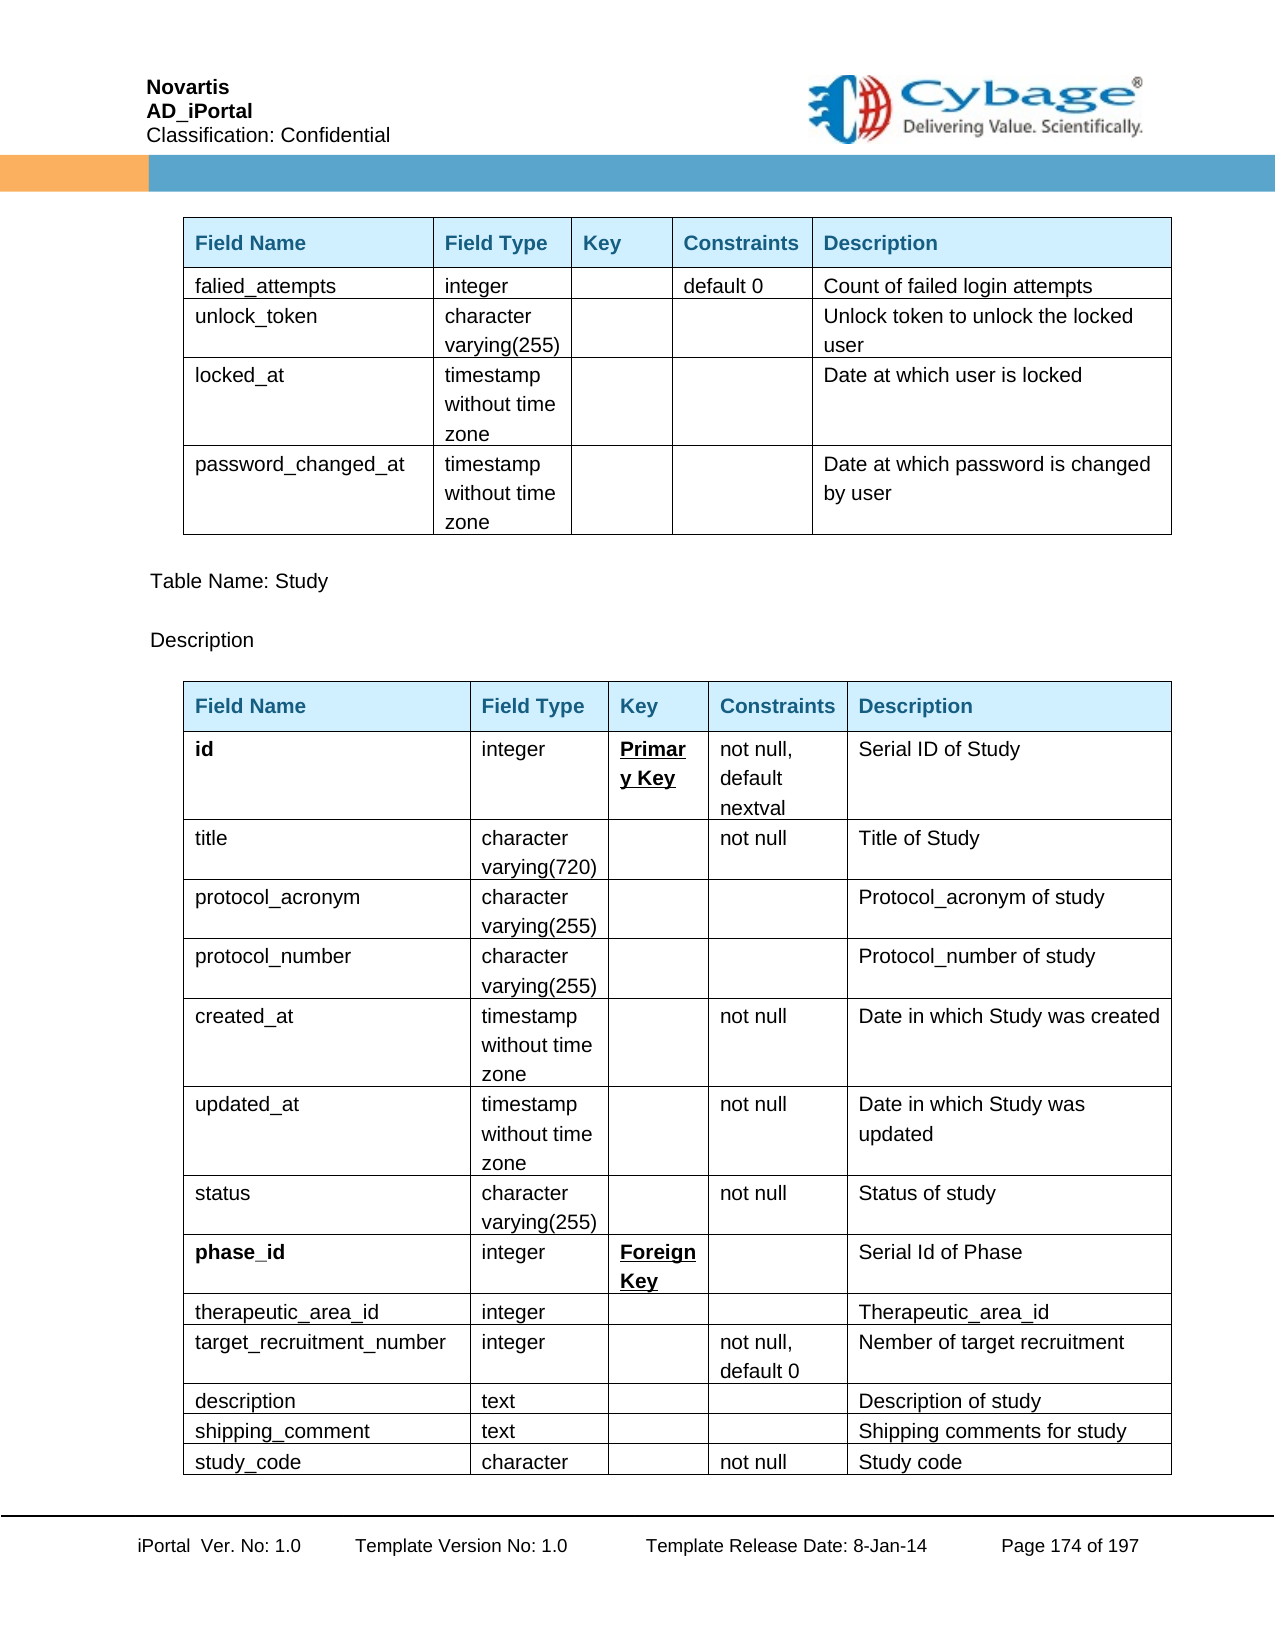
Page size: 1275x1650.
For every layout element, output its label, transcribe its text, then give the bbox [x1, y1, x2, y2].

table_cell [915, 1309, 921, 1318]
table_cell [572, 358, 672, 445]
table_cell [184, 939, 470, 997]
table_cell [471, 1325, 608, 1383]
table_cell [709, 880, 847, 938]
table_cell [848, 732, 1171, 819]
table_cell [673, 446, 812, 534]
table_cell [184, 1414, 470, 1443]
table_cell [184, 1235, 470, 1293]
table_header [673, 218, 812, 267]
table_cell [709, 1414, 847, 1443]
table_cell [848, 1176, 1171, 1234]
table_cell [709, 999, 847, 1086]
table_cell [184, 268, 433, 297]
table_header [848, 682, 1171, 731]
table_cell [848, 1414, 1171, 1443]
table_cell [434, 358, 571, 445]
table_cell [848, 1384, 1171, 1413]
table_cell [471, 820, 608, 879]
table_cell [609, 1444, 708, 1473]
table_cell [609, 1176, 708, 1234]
text Description [150, 622, 1125, 652]
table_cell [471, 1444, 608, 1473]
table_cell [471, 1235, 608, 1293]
text Table Name: Study [150, 564, 1125, 593]
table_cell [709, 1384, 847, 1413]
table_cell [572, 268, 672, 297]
picture [808, 75, 1143, 144]
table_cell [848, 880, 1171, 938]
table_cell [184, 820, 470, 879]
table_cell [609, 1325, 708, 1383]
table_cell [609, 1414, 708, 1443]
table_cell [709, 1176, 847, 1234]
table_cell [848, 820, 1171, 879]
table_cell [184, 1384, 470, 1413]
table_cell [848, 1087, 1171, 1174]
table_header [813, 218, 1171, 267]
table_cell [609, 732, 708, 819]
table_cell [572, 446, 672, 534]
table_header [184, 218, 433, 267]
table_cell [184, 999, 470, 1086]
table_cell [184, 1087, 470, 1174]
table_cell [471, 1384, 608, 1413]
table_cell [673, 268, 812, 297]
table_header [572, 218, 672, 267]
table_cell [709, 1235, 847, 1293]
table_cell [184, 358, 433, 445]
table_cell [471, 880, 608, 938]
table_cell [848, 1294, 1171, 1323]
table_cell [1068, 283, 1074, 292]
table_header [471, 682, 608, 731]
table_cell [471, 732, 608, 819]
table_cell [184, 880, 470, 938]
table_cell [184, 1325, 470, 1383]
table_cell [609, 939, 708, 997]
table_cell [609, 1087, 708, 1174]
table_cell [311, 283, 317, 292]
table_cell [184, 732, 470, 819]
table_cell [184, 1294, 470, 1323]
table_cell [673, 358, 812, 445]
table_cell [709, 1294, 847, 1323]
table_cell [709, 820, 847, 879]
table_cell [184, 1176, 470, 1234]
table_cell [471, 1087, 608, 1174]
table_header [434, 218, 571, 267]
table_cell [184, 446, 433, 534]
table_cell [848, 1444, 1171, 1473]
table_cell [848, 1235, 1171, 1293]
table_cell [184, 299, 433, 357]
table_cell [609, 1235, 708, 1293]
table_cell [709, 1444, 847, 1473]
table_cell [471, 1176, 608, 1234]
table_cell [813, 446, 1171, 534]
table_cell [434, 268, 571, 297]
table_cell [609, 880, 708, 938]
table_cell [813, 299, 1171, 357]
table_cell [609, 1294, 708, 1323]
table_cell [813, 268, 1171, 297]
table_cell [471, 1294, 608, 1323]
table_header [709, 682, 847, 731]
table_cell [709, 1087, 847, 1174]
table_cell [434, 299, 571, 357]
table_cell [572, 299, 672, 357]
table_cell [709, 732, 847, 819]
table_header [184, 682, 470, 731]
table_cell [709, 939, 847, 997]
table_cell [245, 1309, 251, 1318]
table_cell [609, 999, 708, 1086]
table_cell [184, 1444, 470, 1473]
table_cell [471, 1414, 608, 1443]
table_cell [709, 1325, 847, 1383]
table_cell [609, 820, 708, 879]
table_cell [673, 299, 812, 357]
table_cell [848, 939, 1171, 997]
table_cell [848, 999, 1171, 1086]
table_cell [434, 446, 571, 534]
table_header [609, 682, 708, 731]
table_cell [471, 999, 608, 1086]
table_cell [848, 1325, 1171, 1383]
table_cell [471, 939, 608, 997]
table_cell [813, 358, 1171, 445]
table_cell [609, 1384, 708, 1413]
